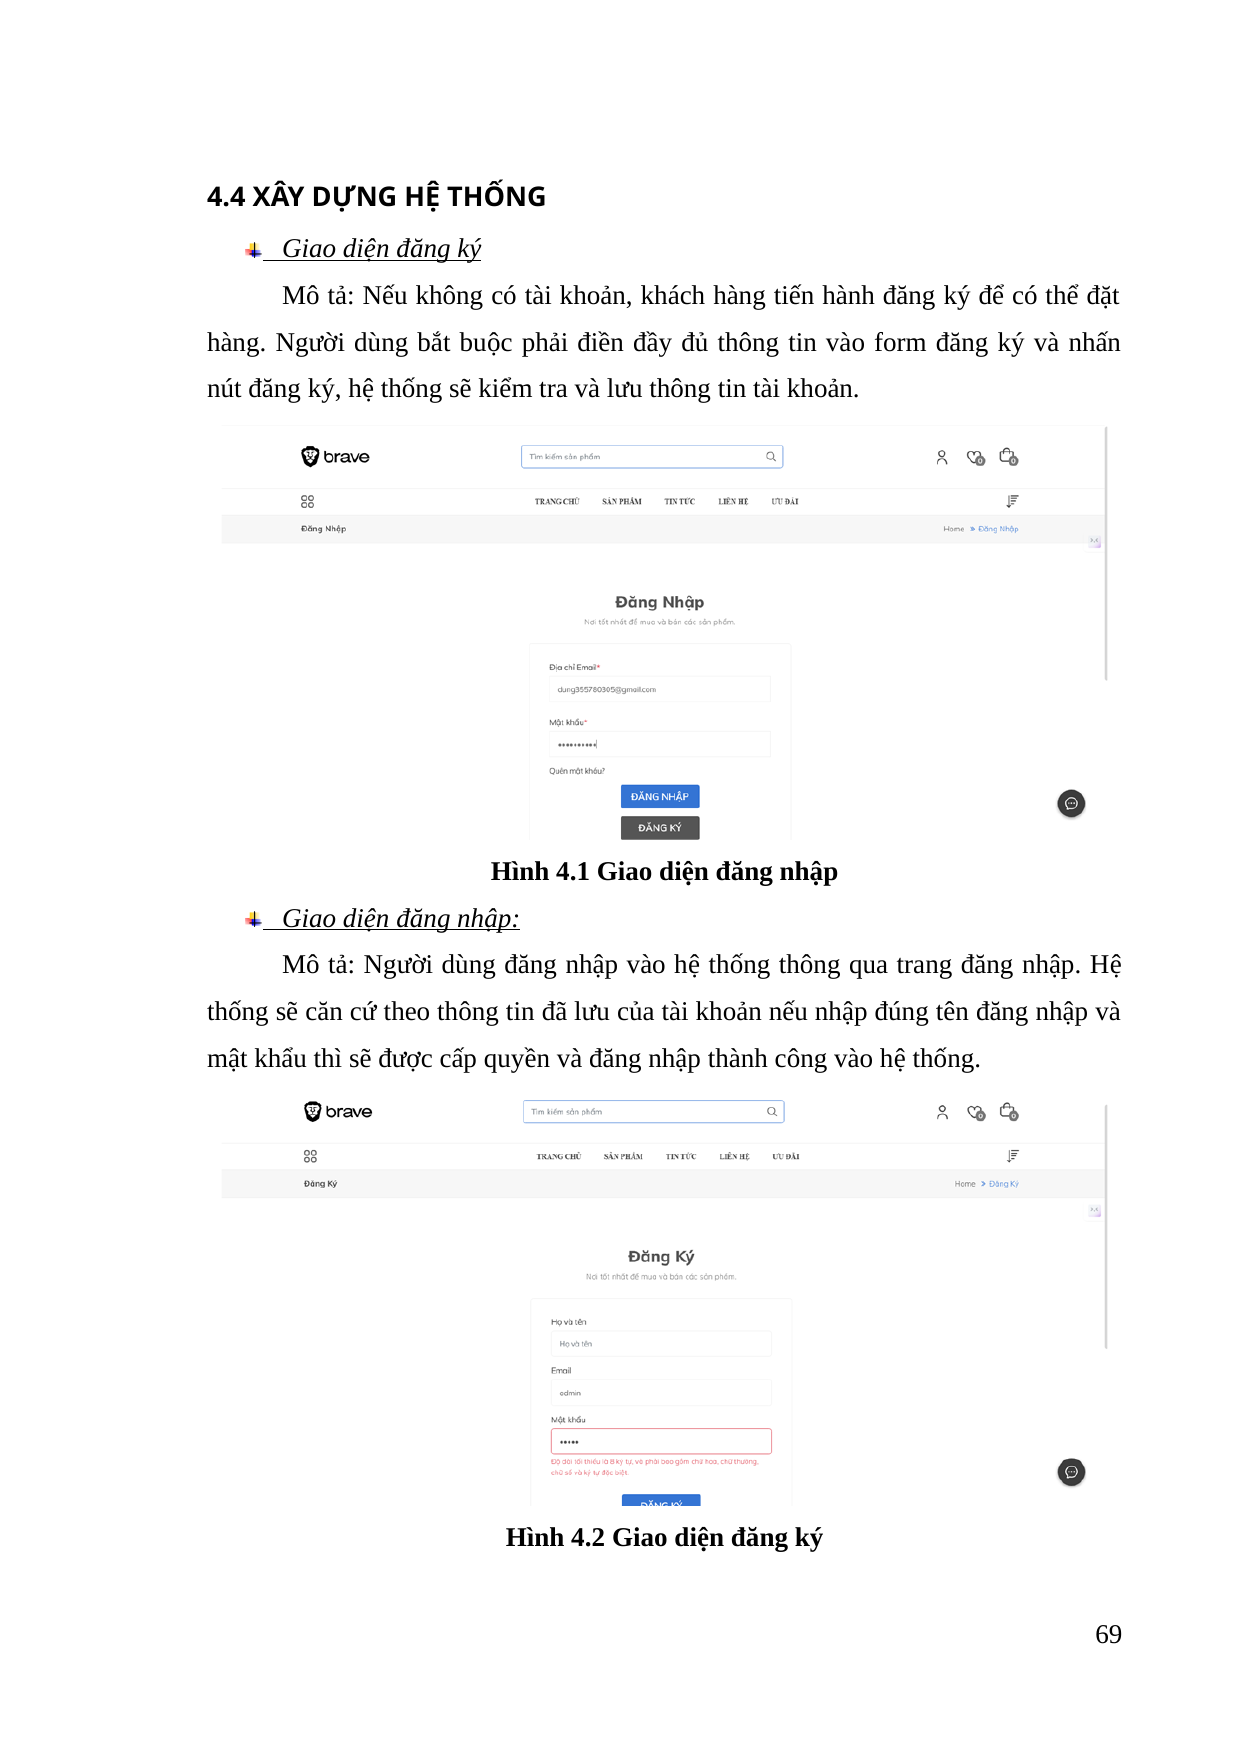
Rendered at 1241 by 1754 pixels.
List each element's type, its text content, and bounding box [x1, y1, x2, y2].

picture [245, 241, 262, 258]
text Giao diện đăng nhập [207, 855, 1122, 886]
text Mô tả: Nếu không có tài khoản, khách hàng tiến hành đăng ký để có thể đặt hàng. Người dùng bắt buộc phải điền đầy đủ thông tin vào form đăng ký và nhấn nút đăng ký, hệ thống sẽ kiểm tra và lưu thông tin tài khoản. [207, 279, 1122, 404]
picture [245, 910, 262, 927]
subtitle XÂY DỰNG HỆ THỐNG [207, 177, 1122, 214]
list Giao diện đăng ký [244, 232, 1122, 264]
list Giao diện đăng nhập: [244, 902, 1122, 933]
picture [221, 1088, 1108, 1506]
text Mô tả: Người dùng đăng nhập vào hệ thống thông qua trang đăng nhập. Hệ thống sẽ căn cứ theo thông tin đã lưu của tài khoản nếu nhập đúng tên đăng nhập và mật khẩu thì sẽ được cấp quyền và đăng nhập thành công vào hệ thống. [207, 948, 1122, 1073]
picture [221, 419, 1108, 840]
text Giao diện đăng ký [207, 1521, 1122, 1552]
